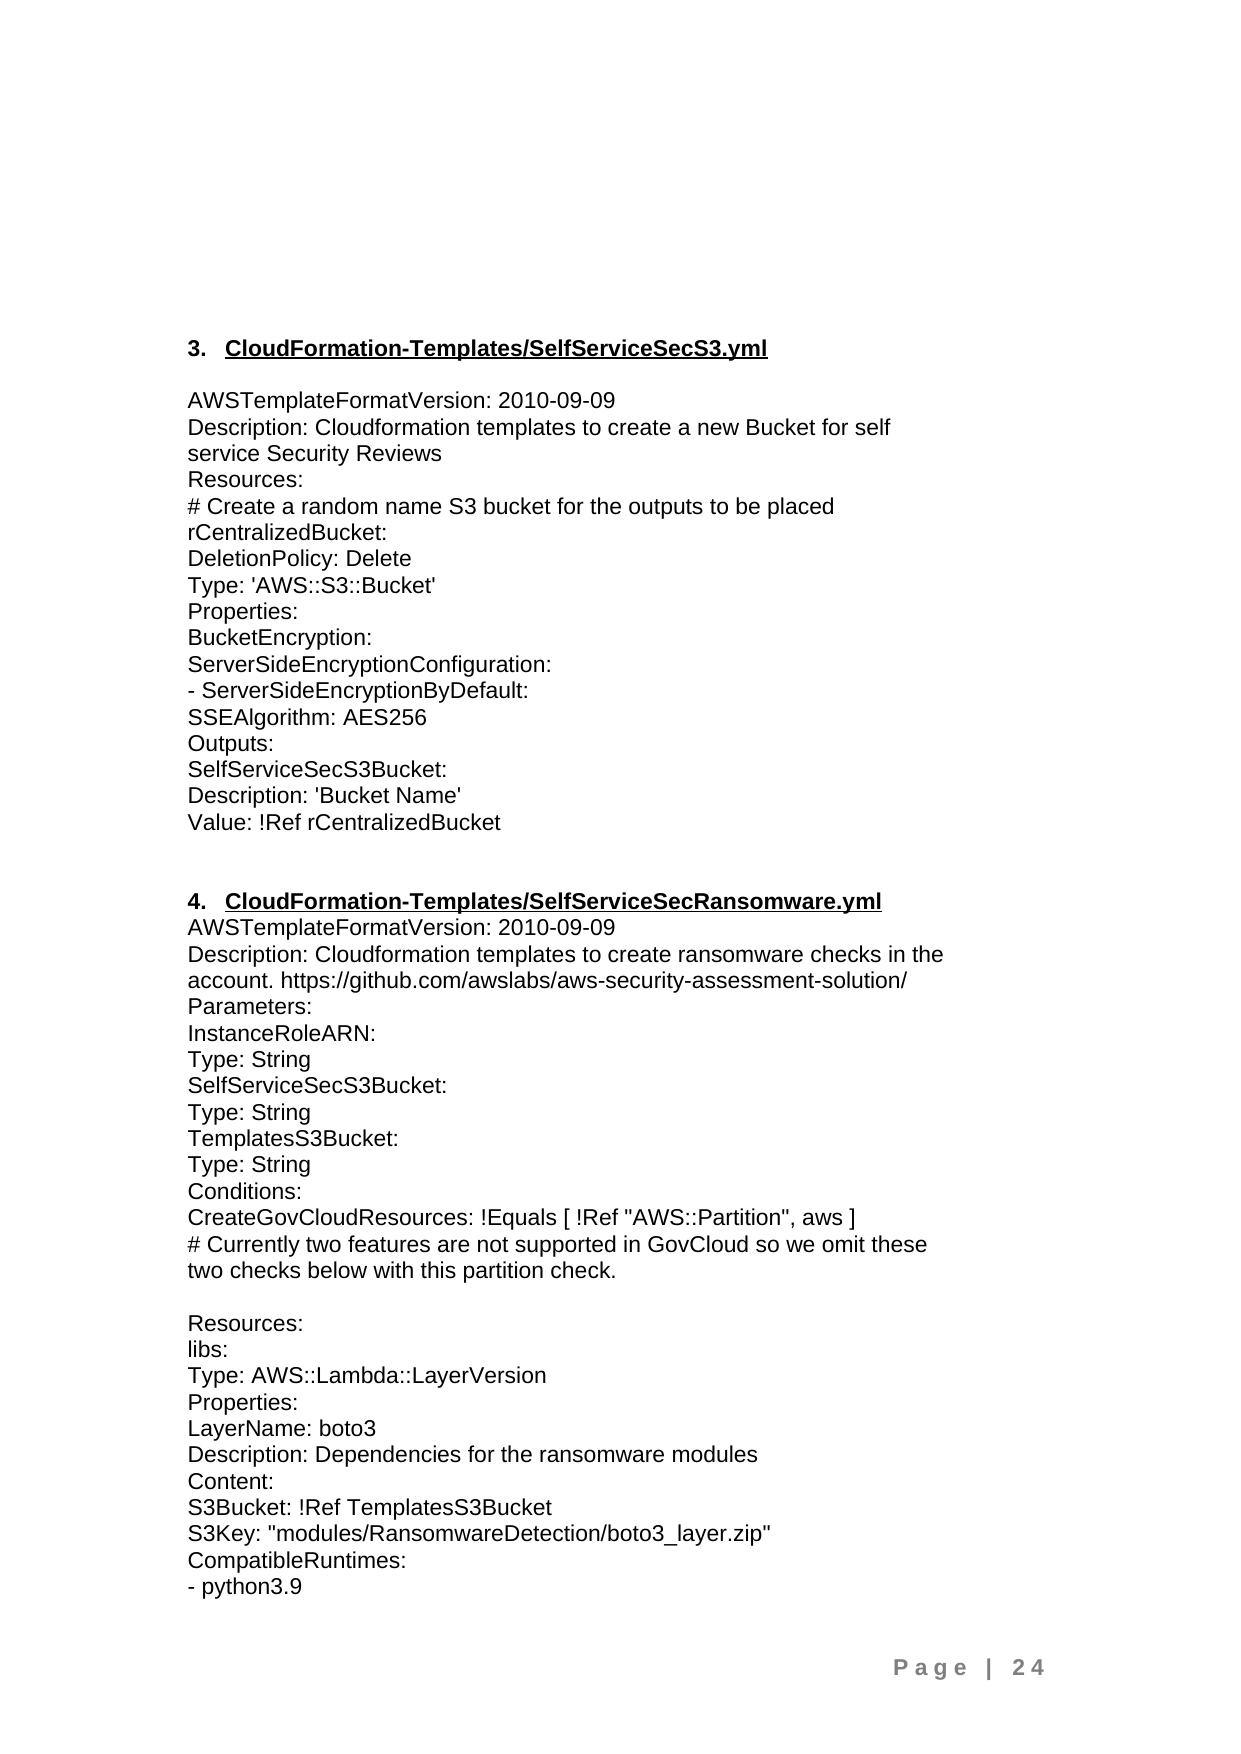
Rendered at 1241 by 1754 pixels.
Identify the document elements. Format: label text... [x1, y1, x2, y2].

text TemplatesS3Bucket: [187, 1125, 945, 1151]
text DeletionPolicy: Delete [187, 545, 945, 572]
text Description: Cloudformation templates to create a new Bucket for self service Security Reviews [187, 413, 945, 466]
text CreateGovCloudResources: !Equals [ !Ref "AWS::Partition", aws ] [187, 1204, 945, 1231]
text - python3.9 [187, 1573, 945, 1599]
text Description: Dependencies for the ransomware modules [187, 1441, 945, 1468]
text Outputs: [187, 730, 945, 756]
text Type: String [187, 1099, 945, 1125]
text BucketEncryption: [187, 624, 945, 651]
text Type: String [187, 1046, 945, 1072]
text Properties: [187, 1389, 945, 1415]
text SelfServiceSecS3Bucket: [187, 1072, 945, 1099]
text SelfServiceSecS3Bucket: [187, 756, 945, 782]
text Type: AWS::Lambda::LayerVersion [187, 1362, 945, 1389]
text ServerSideEncryptionConfiguration: [187, 651, 945, 677]
text SSEAlgorithm: AES256 [187, 703, 945, 730]
list CloudFormation-Templates/SelfServiceSecRansomware.yml [187, 888, 945, 914]
text # Create a random name S3 bucket for the outputs to be placed [187, 493, 945, 519]
text Conditions: [187, 1178, 945, 1204]
text S3Key: "modules/RansomwareDetection/boto3_layer.zip" [187, 1520, 945, 1547]
text Content: [187, 1468, 945, 1494]
text libs: [187, 1336, 945, 1362]
text Properties: [187, 598, 945, 624]
text InstanceRoleARN: [187, 1020, 945, 1046]
text AWSTemplateFormatVersion: 2010-09-09 [187, 914, 945, 941]
text Parameters: [187, 993, 945, 1020]
text Resources: [187, 466, 945, 493]
text Value: !Ref rCentralizedBucket [187, 809, 945, 835]
text LayerName: boto3 [187, 1415, 945, 1441]
text Description: Cloudformation templates to create ransomware checks in the account. https://github.com/awslabs/aws-security-assessment-solution/ [187, 941, 945, 993]
text # Currently two features are not supported in GovCloud so we omit these two checks below with this partition check. [187, 1231, 945, 1283]
text Type: String [187, 1151, 945, 1178]
list CloudFormation-Templates/SelfServiceSecS3.yml [187, 334, 945, 361]
text S3Bucket: !Ref TemplatesS3Bucket [187, 1494, 945, 1520]
text rCentralizedBucket: [187, 519, 945, 545]
text AWSTemplateFormatVersion: 2010-09-09 [187, 387, 945, 413]
text CompatibleRuntimes: [187, 1547, 945, 1573]
text Resources: [187, 1309, 945, 1336]
text Type: 'AWS::S3::Bucket' [187, 572, 945, 598]
text Description: 'Bucket Name' [187, 782, 945, 809]
text - ServerSideEncryptionByDefault: [187, 677, 945, 703]
